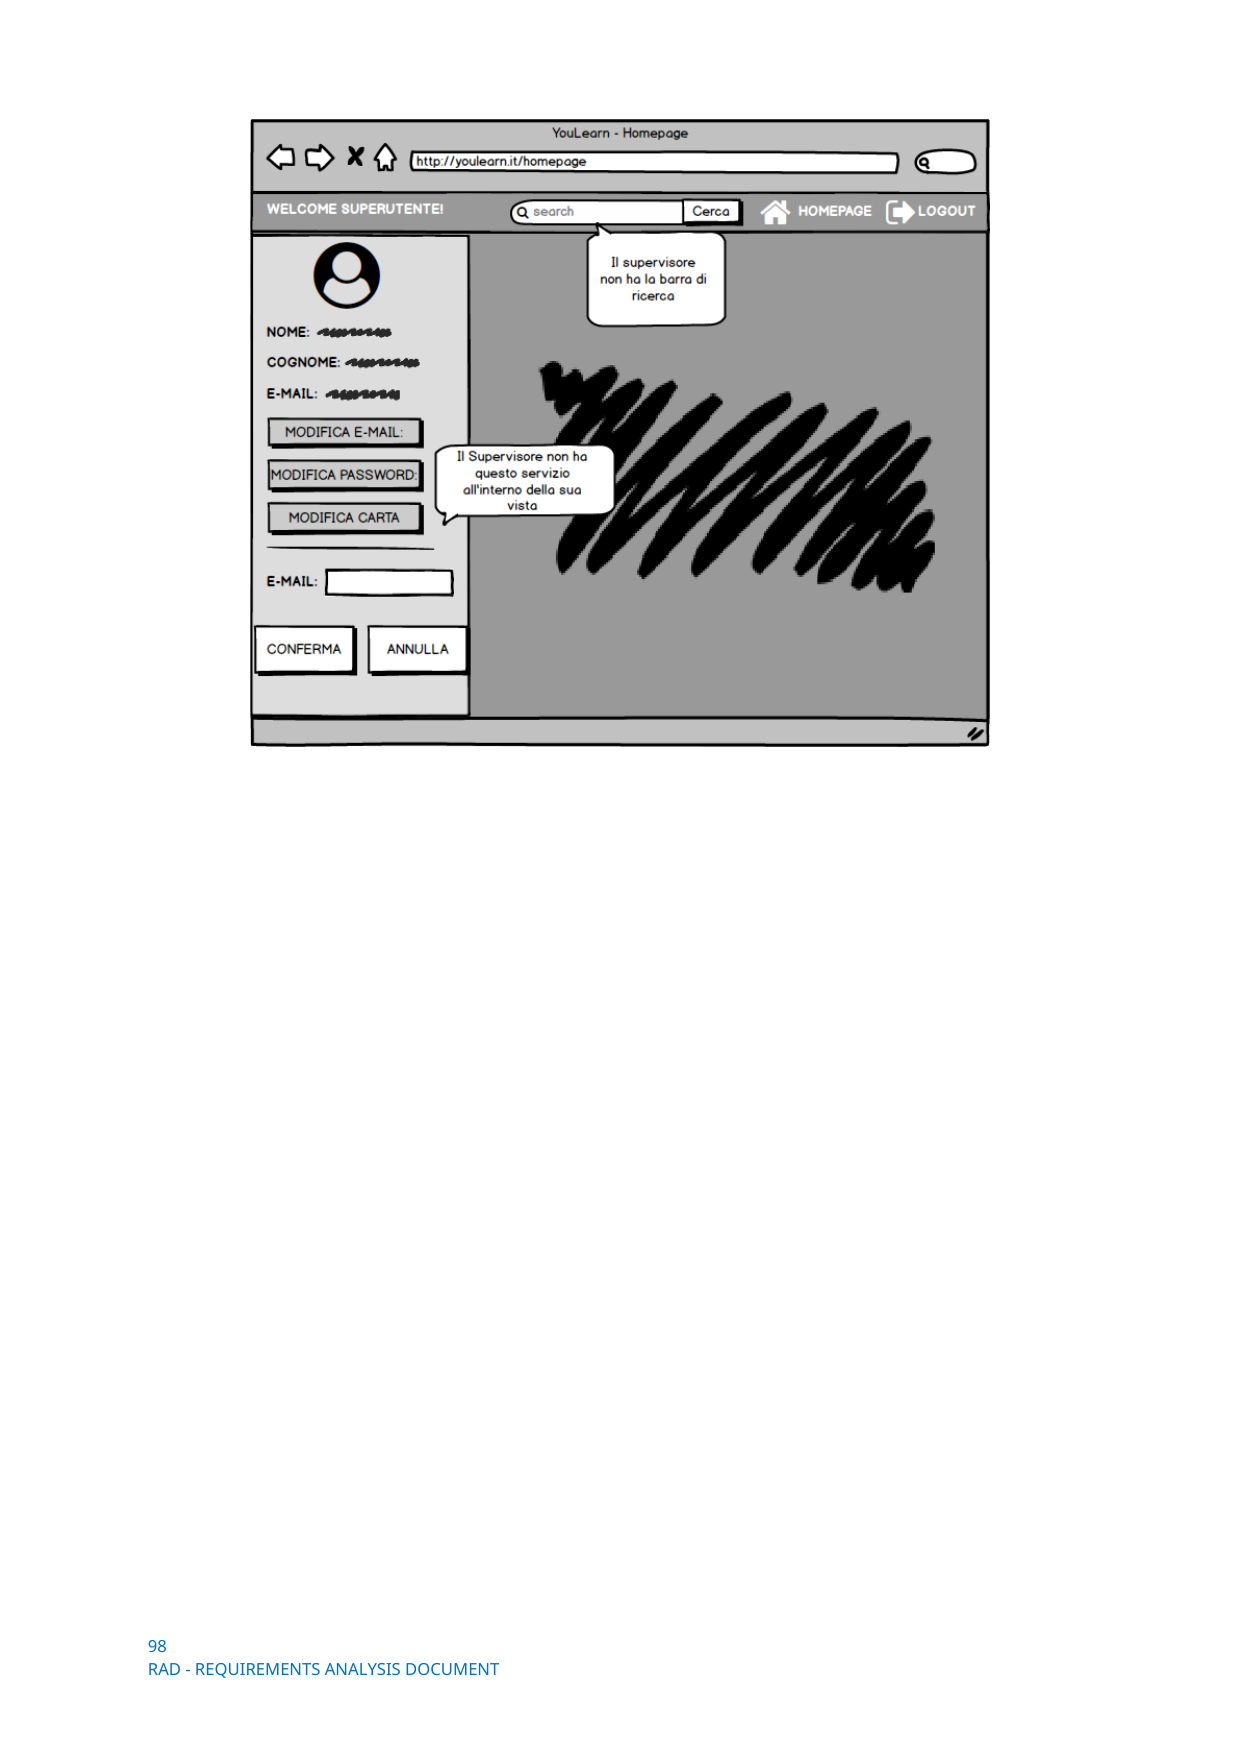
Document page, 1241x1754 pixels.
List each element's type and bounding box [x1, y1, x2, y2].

picture [250, 119, 990, 747]
